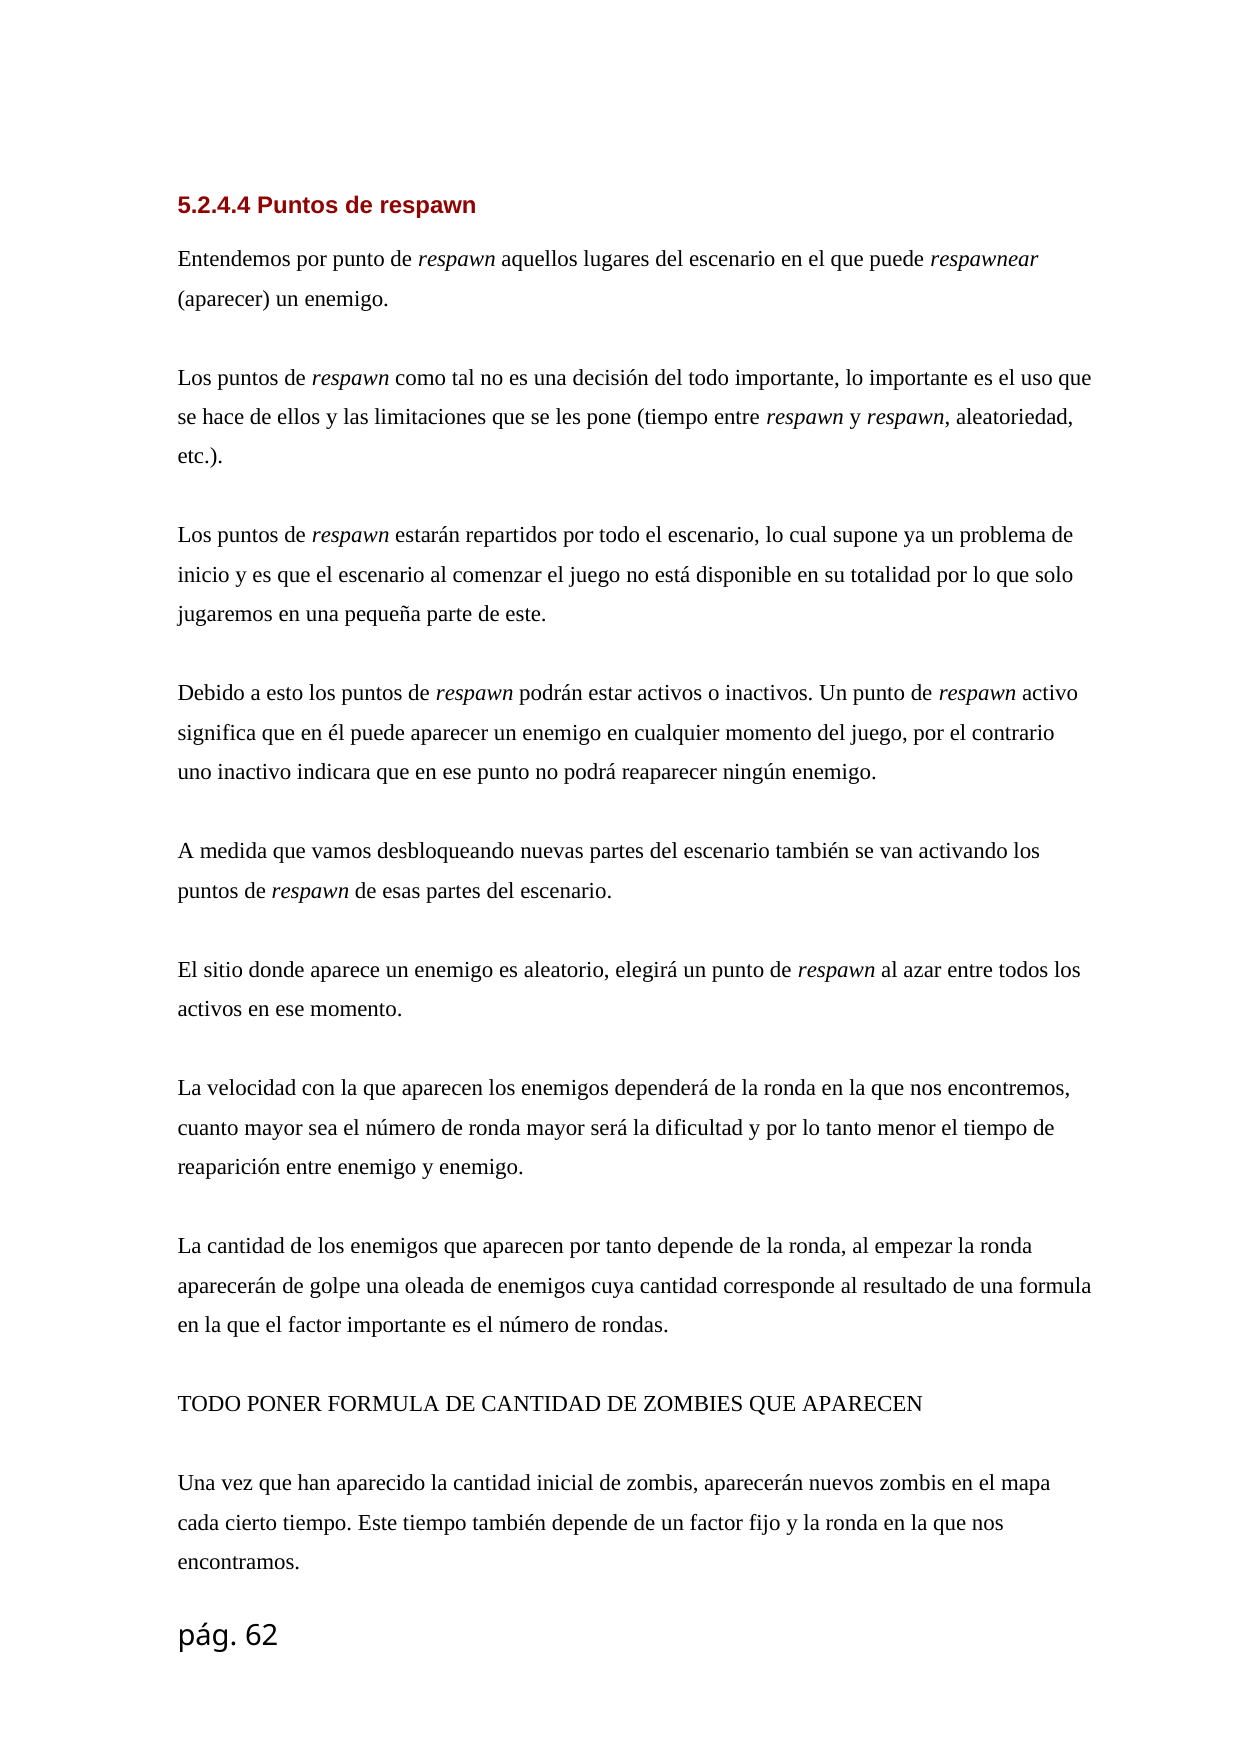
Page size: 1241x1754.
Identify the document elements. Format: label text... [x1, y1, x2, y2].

text TODO PONER FORMULA DE CANTIDAD DE ZOMBIES QUE APARECEN [177, 1390, 1092, 1416]
text Entendemos por punto de respawn aquellos lugares del escenario en el que puede respawnear (aparecer) un enemigo. [177, 245, 1092, 311]
subtitle 5.2.4.4 Puntos de respawn [177, 191, 1092, 219]
text La cantidad de los enemigos que aparecen por tanto depende de la ronda, al empezar la ronda aparecerán de golpe una oleada de enemigos cuya cantidad corresponde al resultado de una formula en la que el factor importante es el número de rondas. [177, 1232, 1092, 1337]
text Debido a esto los puntos de respawn podrán estar activos o inactivos. Un punto de respawn activo significa que en él puede aparecer un enemigo en cualquier momento del juego, por el contrario uno inactivo indicara que en ese punto no podrá reaparecer ningún enemigo. [177, 679, 1092, 785]
text Una vez que han aparecido la cantidad inicial de zombis, aparecerán nuevos zombis en el mapa cada cierto tiempo. Este tiempo también depende de un factor fijo y la ronda en la que nos encontramos. [177, 1469, 1092, 1574]
text Los puntos de respawn como tal no es una decisión del todo importante, lo importante es el uso que se hace de ellos y las limitaciones que se les pone (tiempo entre respawn y respawn, aleatoriedad, etc.). [177, 364, 1092, 469]
text A medida que vamos desbloqueando nuevas partes del escenario también se van activando los puntos de respawn de esas partes del escenario. [177, 837, 1092, 903]
text El sitio donde aparece un enemigo es aleatorio, elegirá un punto de respawn al azar entre todos los activos en ese momento. [177, 956, 1092, 1022]
text La velocidad con la que aparecen los enemigos dependerá de la ronda en la que nos encontremos, cuanto mayor sea el número de ronda mayor será la dificultad y por lo tanto menor el tiempo de reaparición entre enemigo y enemigo. [177, 1074, 1092, 1179]
text Los puntos de respawn estarán repartidos por todo el escenario, lo cual supone ya un problema de inicio y es que el escenario al comenzar el juego no está disponible en su totalidad por lo que solo jugaremos en una pequeña parte de este. [177, 522, 1092, 627]
